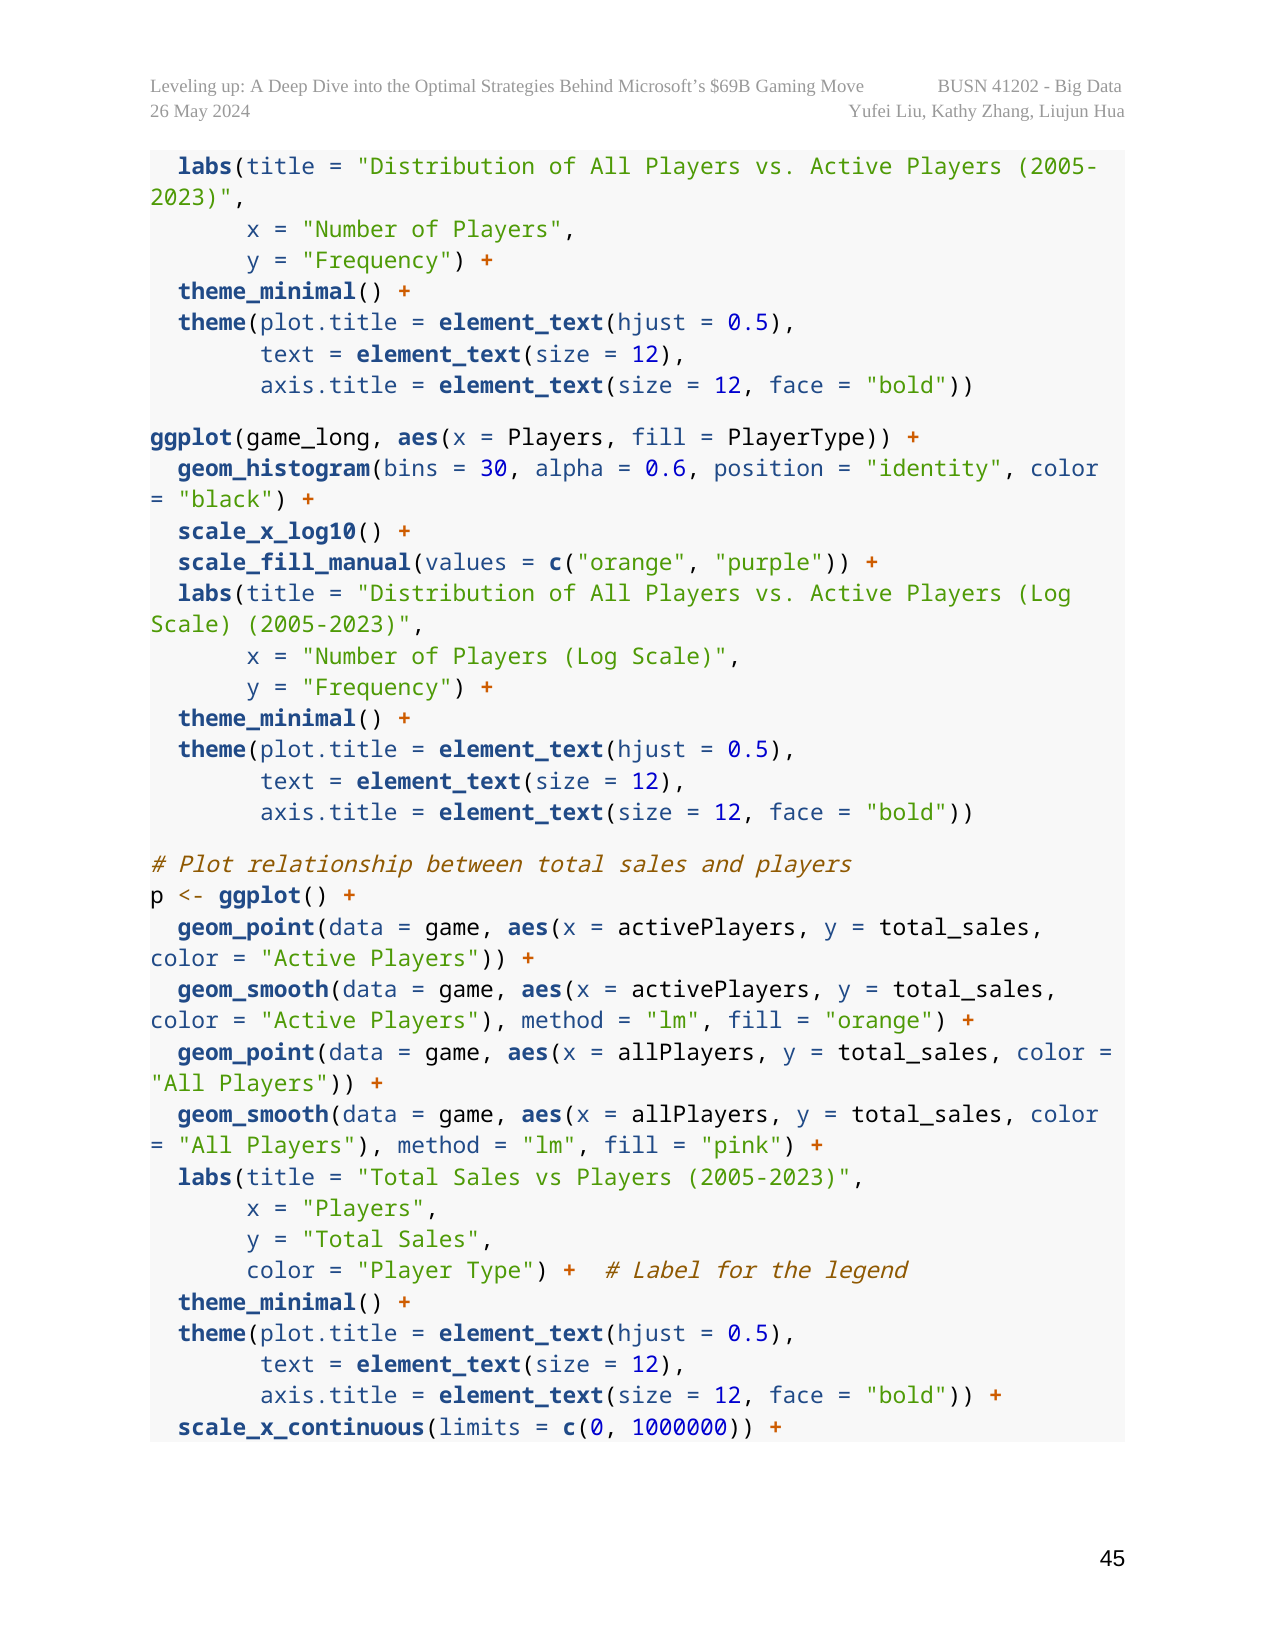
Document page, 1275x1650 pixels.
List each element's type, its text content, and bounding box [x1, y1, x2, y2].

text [150, 150, 1125, 400]
text ggplot(game_long, aes(x = Players, fill = PlayerType)) + geom_histogram(bins = 30, alpha = 0.6, position = "identity", color = "black") + scale_x_log10() + scale_fill_manual(values = c("orange", "purple")) + labs(title = "Distribution of All Players vs. Active Players (Log Scale) (2005-2023)", x = "Number of Players (Log Scale)", y = "Frequency") + theme_minimal() + theme(plot.title = element_text(hjust = 0.5), text = element_text(size = 12), axis.title = element_text(size = 12, face = "bold")) [150, 421, 1125, 827]
